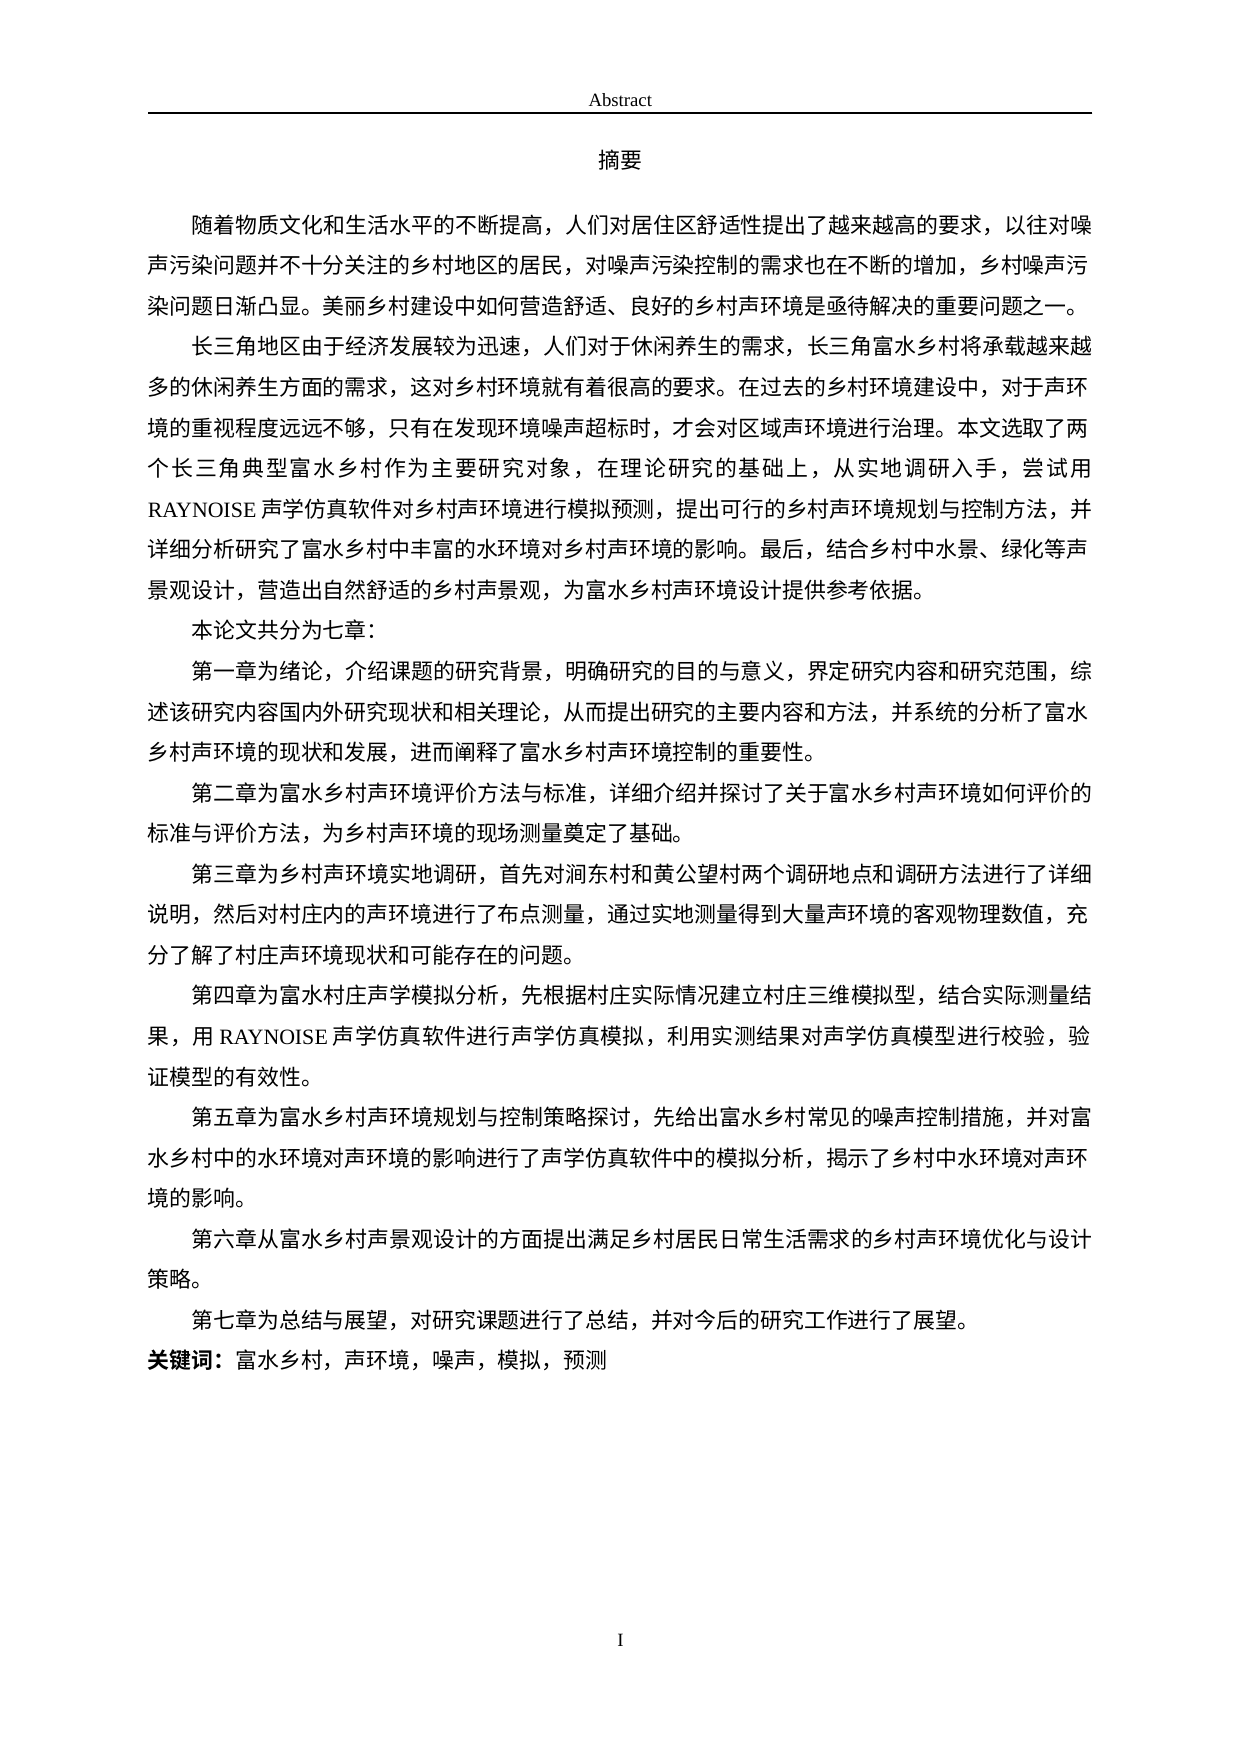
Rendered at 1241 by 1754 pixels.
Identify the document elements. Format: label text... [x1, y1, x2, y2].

text 第一章为绪论，介绍课题的研究背景，明确研究的目的与意义，界定研究内容和研究范围，综述该研究内容国内外研究现状和相关理论，从而提出研究的主要内容和方法，并系统的分析了富水乡村声环境的现状和发展，进而阐释了富水乡村声环境控制的重要性。 [148, 653, 1092, 767]
text 随着物质文化和生活水平的不断提高，人们对居住区舒适性提出了越来越高的要求，以往对噪声污染问题并不十分关注的乡村地区的居民，对噪声污染控制的需求也在不断的增加，乡村噪声污染问题日渐凸显。美丽乡村建设中如何营造舒适、良好的乡村声环境是亟待解决的重要问题之一。 [148, 207, 1092, 321]
text 本论文共分为七章： [148, 613, 1092, 646]
text 第三章为乡村声环境实地调研，首先对涧东村和黄公望村两个调研地点和调研方法进行了详细说明，然后对村庄内的声环境进行了布点测量，通过实地测量得到大量声环境的客观物理数值，充分了解了村庄声环境现状和可能存在的问题。 [148, 856, 1092, 970]
text 第四章为富水村庄声学模拟分析，先根据村庄实际情况建立村庄三维模拟型，结合实际测量结果，用RAYNOISE声学仿真软件进行声学仿真模拟，利用实测结果对声学仿真模型进行校验，验证模型的有效性。 [148, 978, 1092, 1092]
text 第六章从富水乡村声景观设计的方面提出满足乡村居民日常生活需求的乡村声环境优化与设计策略。 [148, 1221, 1092, 1294]
text 关键词：富水乡村，声环境，噪声，模拟，预测 [148, 1343, 1092, 1375]
text 长三角地区由于经济发展较为迅速，人们对于休闲养生的需求，长三角富水乡村将承载越来越多的休闲养生方面的需求，这对乡村环境就有着很高的要求。在过去的乡村环境建设中，对于声环境的重视程度远远不够，只有在发现环境噪声超标时，才会对区域声环境进行治理。本文选取了两个长三角典型富水乡村作为主要研究对象，在理论研究的基础上，从实地调研入手，尝试用RAYNOISE声学仿真软件对乡村声环境进行模拟预测，提出可行的乡村声环境规划与控制方法，并详细分析研究了富水乡村中丰富的水环境对乡村声环境的影响。最后，结合乡村中水景、绿化等声景观设计，营造出自然舒适的乡村声景观，为富水乡村声环境设计提供参考依据。 [148, 329, 1092, 605]
text 第五章为富水乡村声环境规划与控制策略探讨，先给出富水乡村常见的噪声控制措施，并对富水乡村中的水环境对声环境的影响进行了声学仿真软件中的模拟分析，揭示了乡村中水环境对声环境的影响。 [148, 1099, 1092, 1213]
text 第二章为富水乡村声环境评价方法与标准，详细介绍并探讨了关于富水乡村声环境如何评价的标准与评价方法，为乡村声环境的现场测量奠定了基础。 [148, 775, 1092, 848]
text 第七章为总结与展望，对研究课题进行了总结，并对今后的研究工作进行了展望。 [148, 1302, 1092, 1335]
text 摘要 [148, 142, 1092, 175]
